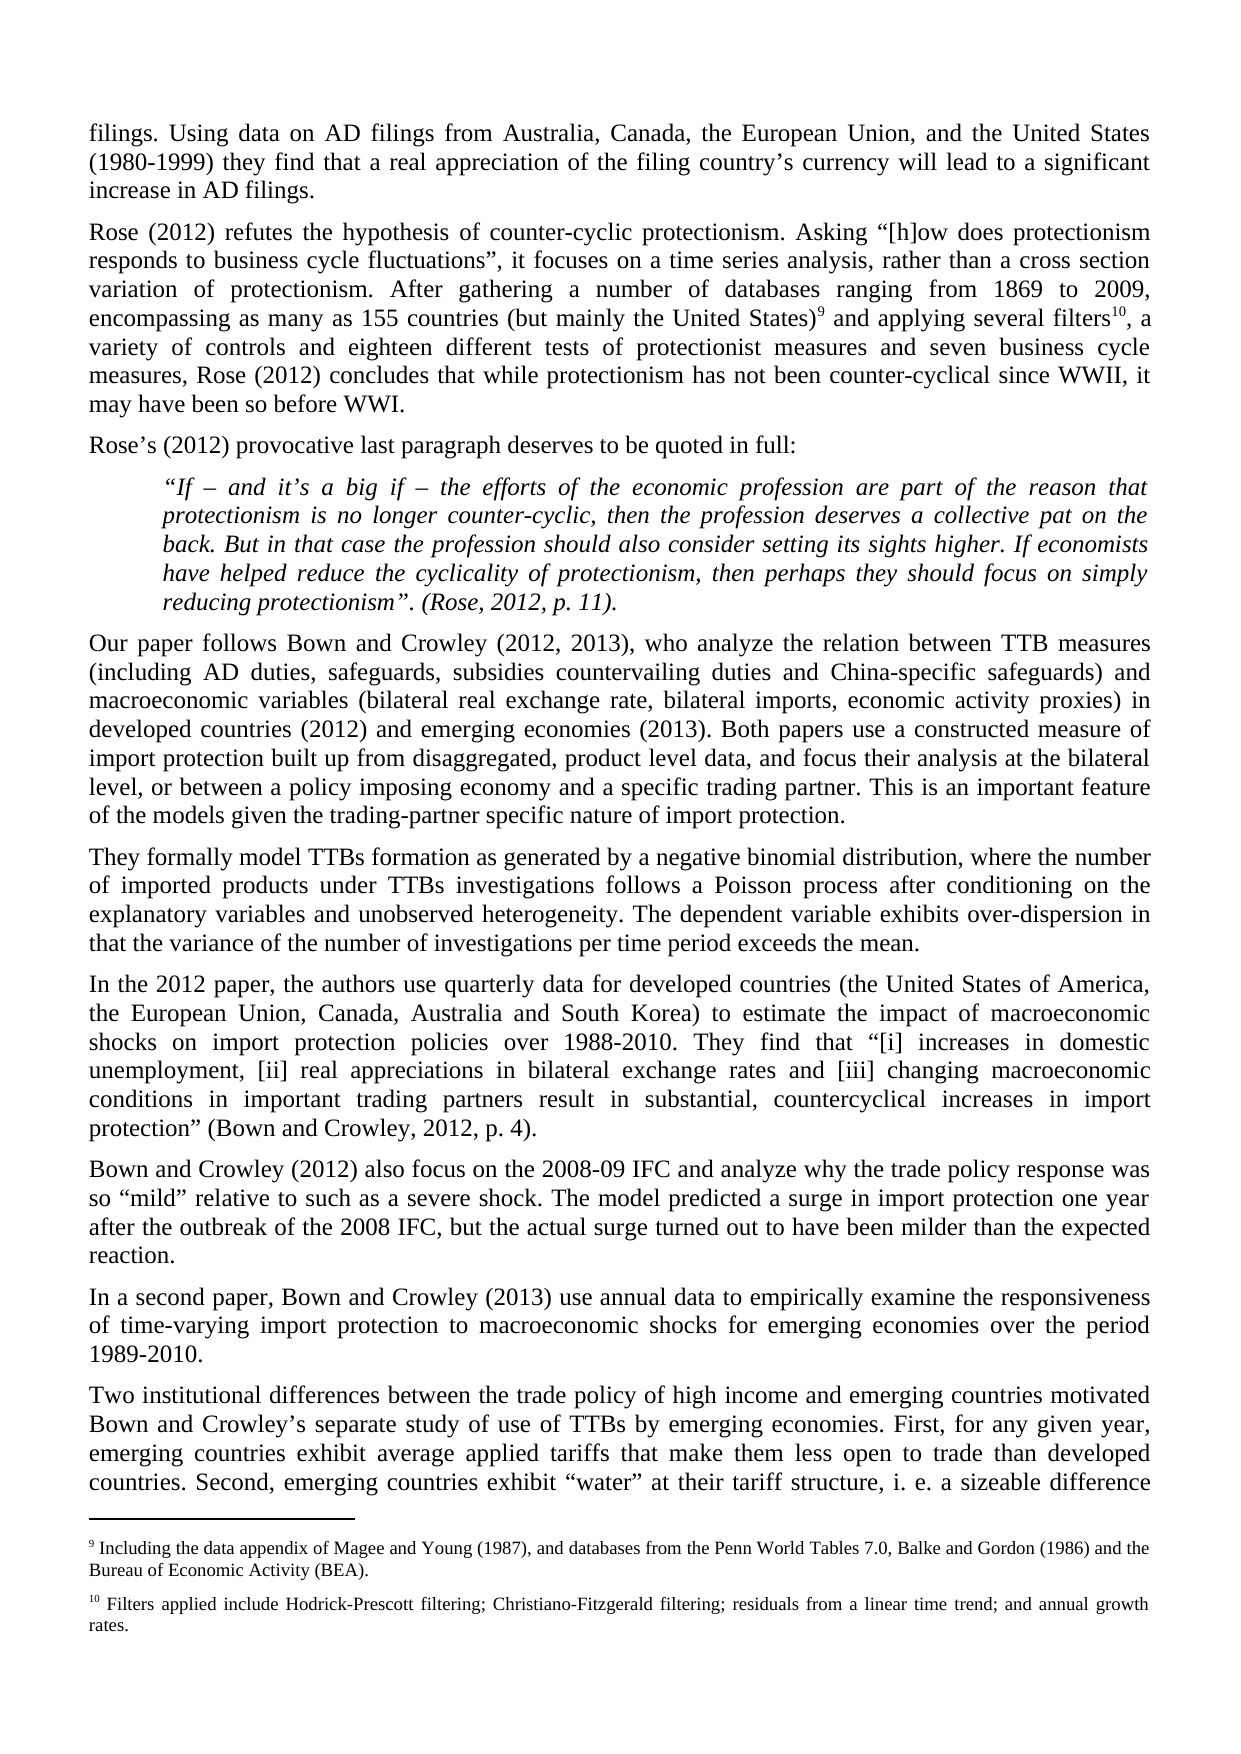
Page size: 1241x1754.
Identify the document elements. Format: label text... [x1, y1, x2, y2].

text They formally model TTBs formation as generated by a negative binomial distribution, where the number of imported products under TTBs investigations follows a Poisson process after conditioning on the explanatory variables and unobserved heterogeneity. The dependent variable exhibits over-dispersion in that the variance of the number of investigations per time period exceeds the mean. [89, 842, 1152, 957]
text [89, 118, 1152, 204]
text In the 2012 paper, the authors use quarterly data for developed countries (the United States of America, the European Union, Canada, Australia and South Korea) to estimate the impact of macroeconomic shocks on import protection policies over 1988-2010. They find that “[i] increases in domestic unemployment, [ii] real appreciations in bilateral exchange rates and [iii] changing macroeconomic conditions in important trading partners result in substantial, countercyclical increases in import protection” (Bown and Crowley, 2012, p. 4). [89, 969, 1152, 1142]
text In a second paper, Bown and Crowley (2013) use annual data to empirically examine the responsiveness of time-varying import protection to macroeconomic shocks for emerging economies over the period 1989-2010. [89, 1282, 1152, 1368]
text Bown and Crowley (2012) also focus on the 2008-09 IFC and analyze why the trade policy response was so “mild” relative to such as a severe shock. The model predicted a surge in import protection one year after the outbreak of the 2008 IFC, but the actual surge turned out to have been milder than the expected reaction. [89, 1154, 1152, 1269]
text “If – and it’s a big if – the efforts of the economic profession are part of the reason that protectionism is no longer counter‐cyclic, then the profession deserves a collective pat on the back. But in that case the profession should also consider setting its sights higher. If economists have helped reduce the cyclicality of protectionism, then perhaps they should focus on simply reducing protectionism”. (Rose, 2012, p. 11). [162, 472, 1152, 616]
text Rose (2012) refutes the hypothesis of counter-cyclic protectionism. Asking “[h]ow does protectionism responds to business cycle fluctuations”, it focuses on a time series analysis, rather than a cross section variation of protectionism. After gathering a number of databases ranging from 1869 to 2009, encompassing as many as 155 countries (but mainly the United States) and applying several filters, a variety of controls and eighteen different tests of protectionist measures and seven business cycle measures, Rose (2012) concludes that while protectionism has not been counter‐cyclical since WWII, it may have been so before WWI. [89, 217, 1152, 418]
text Our paper follows Bown and Crowley (2012, 2013), who analyze the relation between TTB measures (including AD duties, safeguards, subsidies countervailing duties and China-specific safeguards) and macroeconomic variables (bilateral real exchange rate, bilateral imports, economic activity proxies) in developed countries (2012) and emerging economies (2013). Both papers use a constructed measure of import protection built up from disaggregated, product level data, and focus their analysis at the bilateral level, or between a policy imposing economy and a specific trading partner. This is an important feature of the models given the trading-partner specific nature of import protection. [89, 628, 1152, 829]
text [89, 1381, 1152, 1496]
text Rose’s (2012) provocative last paragraph deserves to be quoted in full: [89, 431, 1152, 459]
